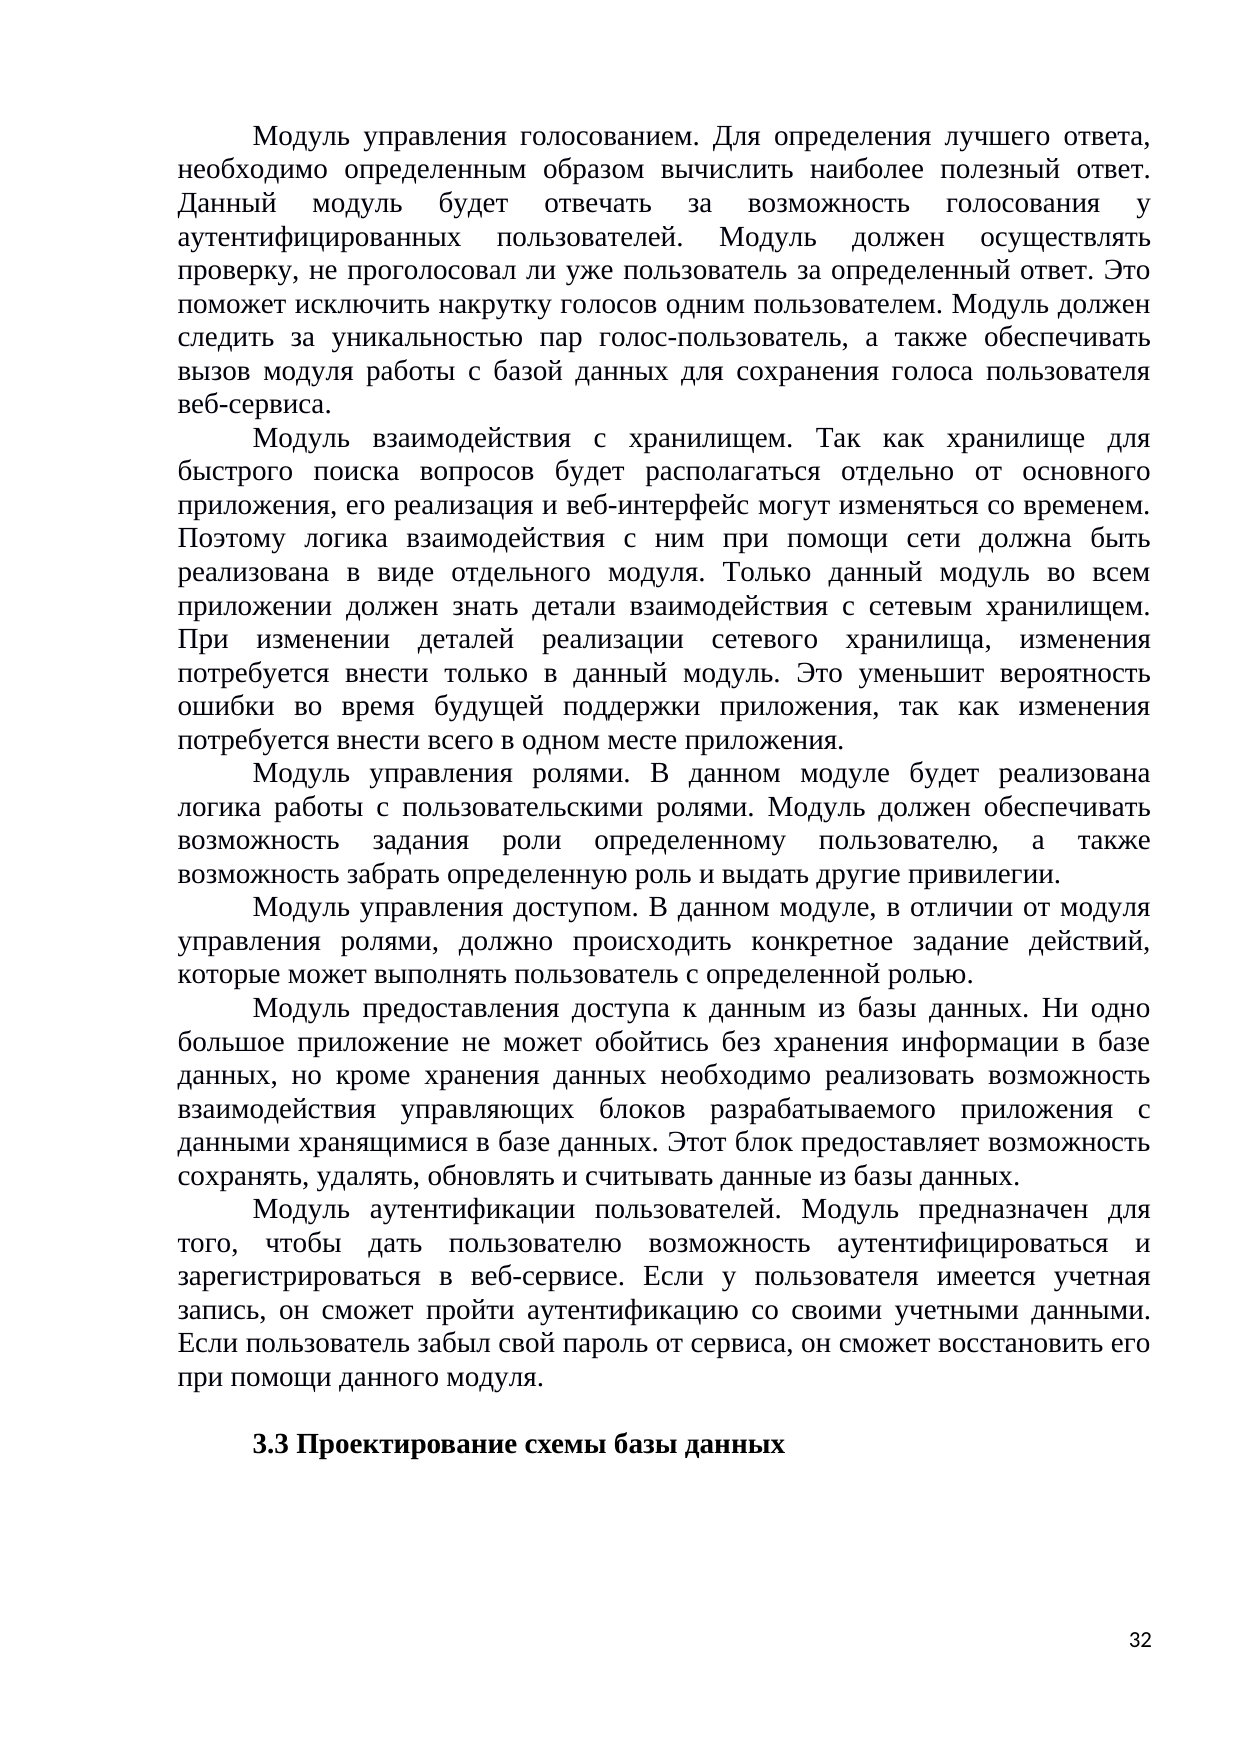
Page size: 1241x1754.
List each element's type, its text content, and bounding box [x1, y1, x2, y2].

text Модуль предоставления доступа к данным из базы данных. Ни одно большое приложение не может обойтись без хранения информации в базе данных, но кроме хранения данных необходимо реализовать возможность взаимодействия управляющих блоков разрабатываемого приложения с данными хранящимися в базе данных. Этот блок предоставляет возможность сохранять, удалять, обновлять и считывать данные из базы данных. [177, 990, 1152, 1191]
text Модуль управления голосованием. Для определения лучшего ответа, необходимо определенным образом вычислить наиболее полезный ответ. Данный модуль будет отвечать за возможность голосования у аутентифицированных пользователей. Модуль должен осуществлять проверку, не проголосовал ли уже пользователь за определенный ответ. Это поможет исключить накрутку голосов одним пользователем. Модуль должен следить за уникальностью пар голос-пользователь, а также обеспечивать вызов модуля работы с базой данных для сохранения голоса пользователя веб-сервиса. [177, 118, 1152, 420]
text Модуль аутентификации пользователей. Модуль предназначен для того, чтобы дать пользователю возможность аутентифицироваться и зарегистрироваться в веб-сервисе. Если у пользователя имеется учетная запись, он сможет пройти аутентификацию со своими учетными данными. Если пользователь забыл свой пароль от сервиса, он сможет восстановить его при помощи данного модуля. [177, 1191, 1152, 1393]
text Модуль взаимодействия с хранилищем. Так как хранилище для быстрого поиска вопросов будет располагаться отдельно от основного приложения, его реализация и веб-интерфейс могут изменяться со временем. Поэтому логика взаимодействия с ним при помощи сети должна быть реализована в виде отдельного модуля. Только данный модуль во всем приложении должен знать детали взаимодействия с сетевым хранилищем. При изменении деталей реализации сетевого хранилища, изменения потребуется внести только в данный модуль. Это уменьшит вероятность ошибки во время будущей поддержки приложения, так как изменения потребуется внести всего в одном месте приложения. [177, 420, 1152, 755]
text Модуль управления ролями. В данном модуле будет реализована логика работы с пользовательскими ролями. Модуль должен обеспечивать возможность задания роли определенному пользователю, а также возможность забрать определенную роль и выдать другие привилегии. [177, 755, 1152, 889]
text Модуль управления доступом. В данном модуле, в отличии от модуля управления ролями, должно происходить конкретное задание действий, которые может выполнять пользователь с определенной ролью. [177, 889, 1152, 990]
subtitle 3.3 Проектирование схемы базы данных [177, 1426, 1152, 1460]
